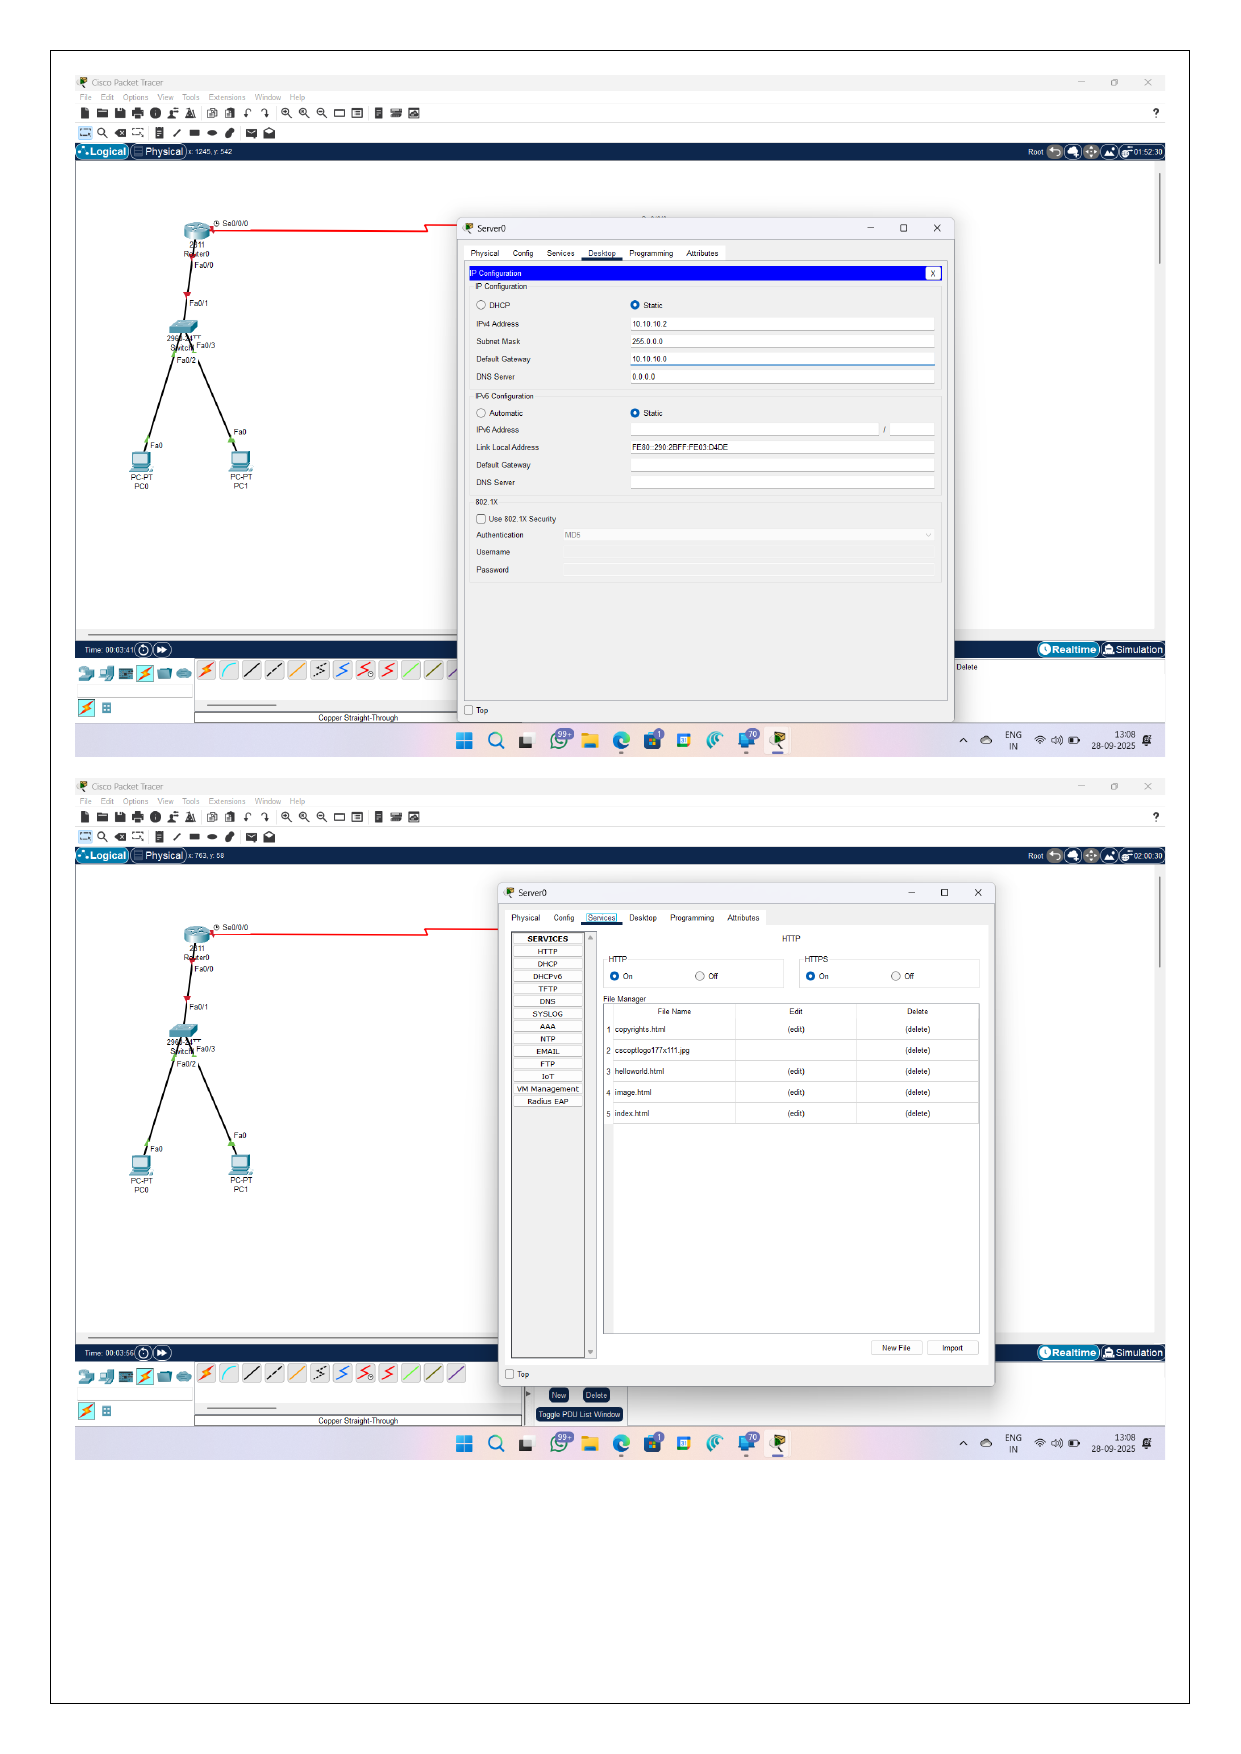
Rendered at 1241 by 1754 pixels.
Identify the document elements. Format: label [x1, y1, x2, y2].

picture [75, 778, 1166, 1460]
picture [104, 148, 113, 157]
picture [104, 852, 113, 860]
picture [75, 75, 1166, 757]
